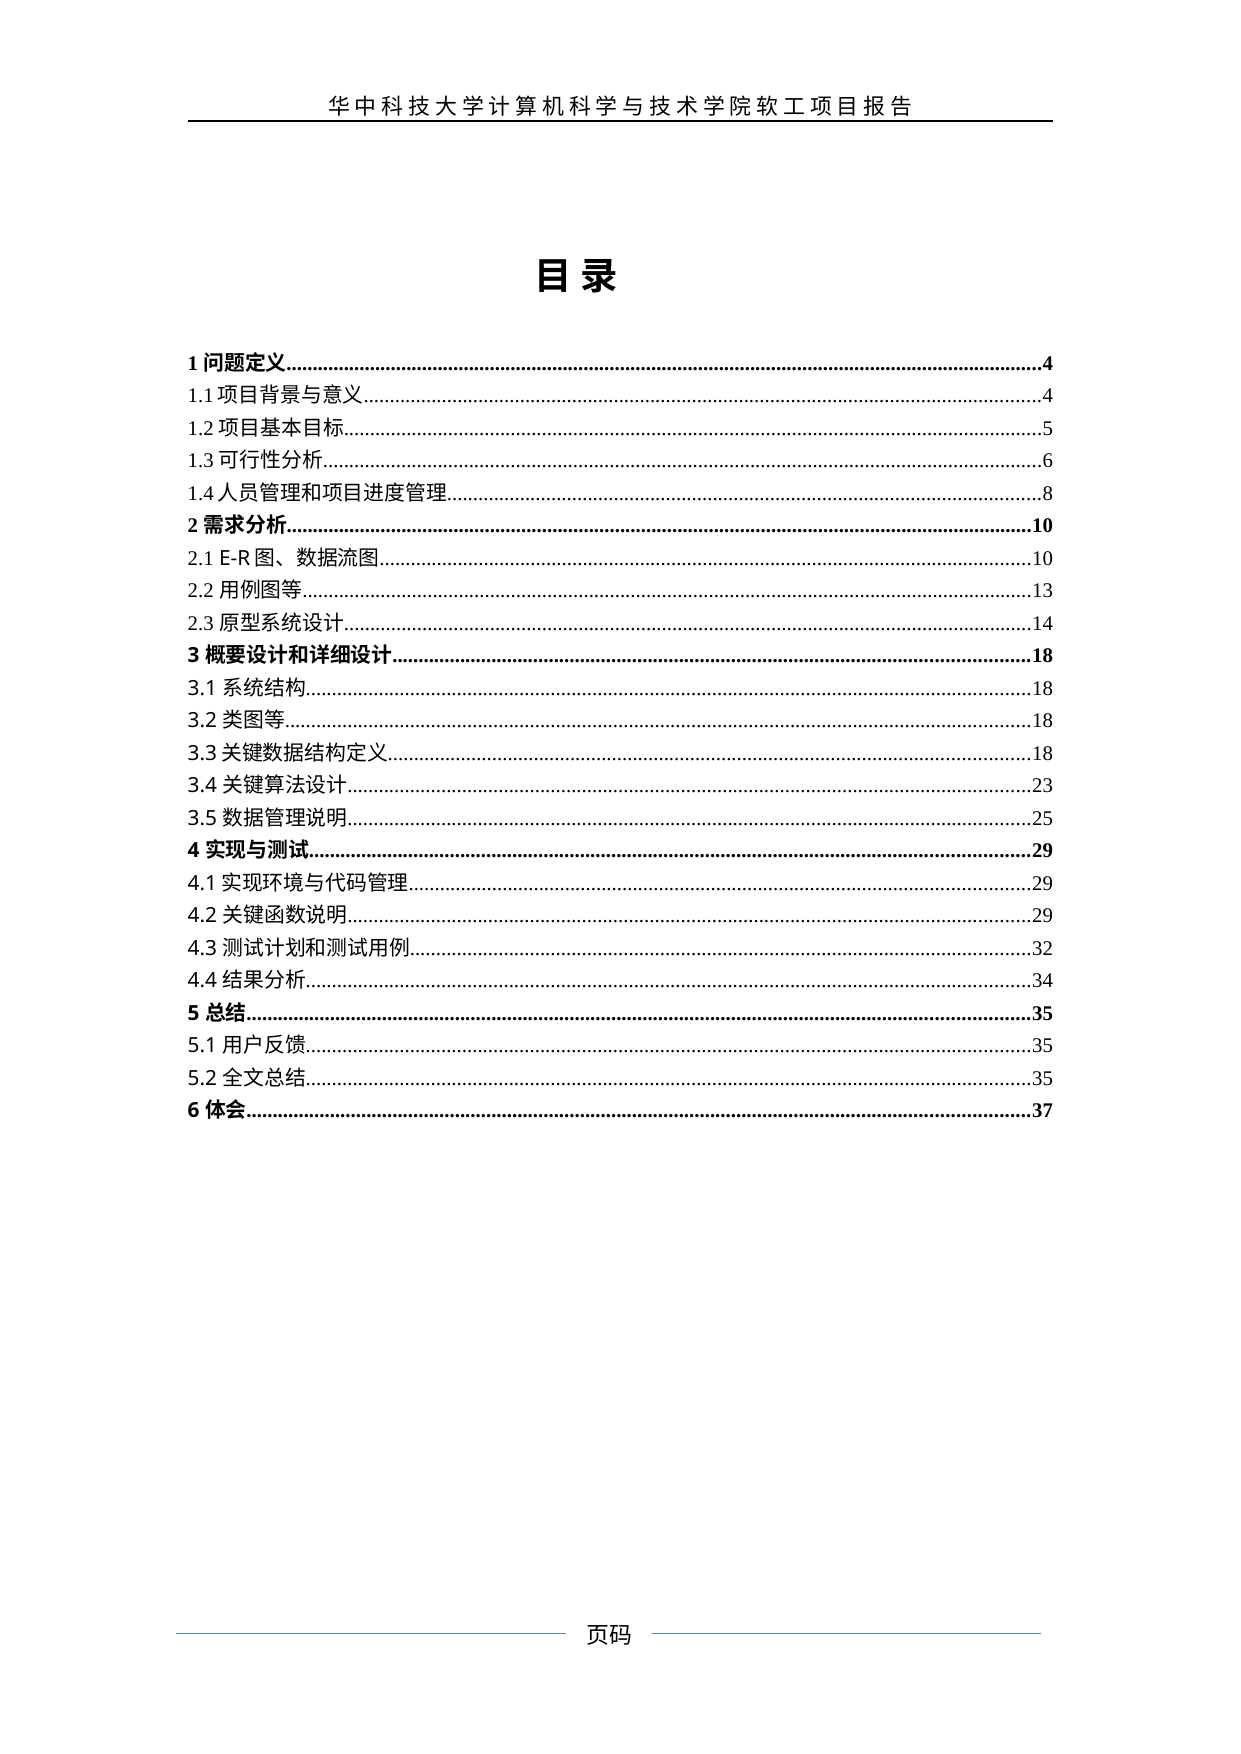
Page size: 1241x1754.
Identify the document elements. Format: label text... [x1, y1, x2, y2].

text 目 录 [474, 246, 1053, 300]
